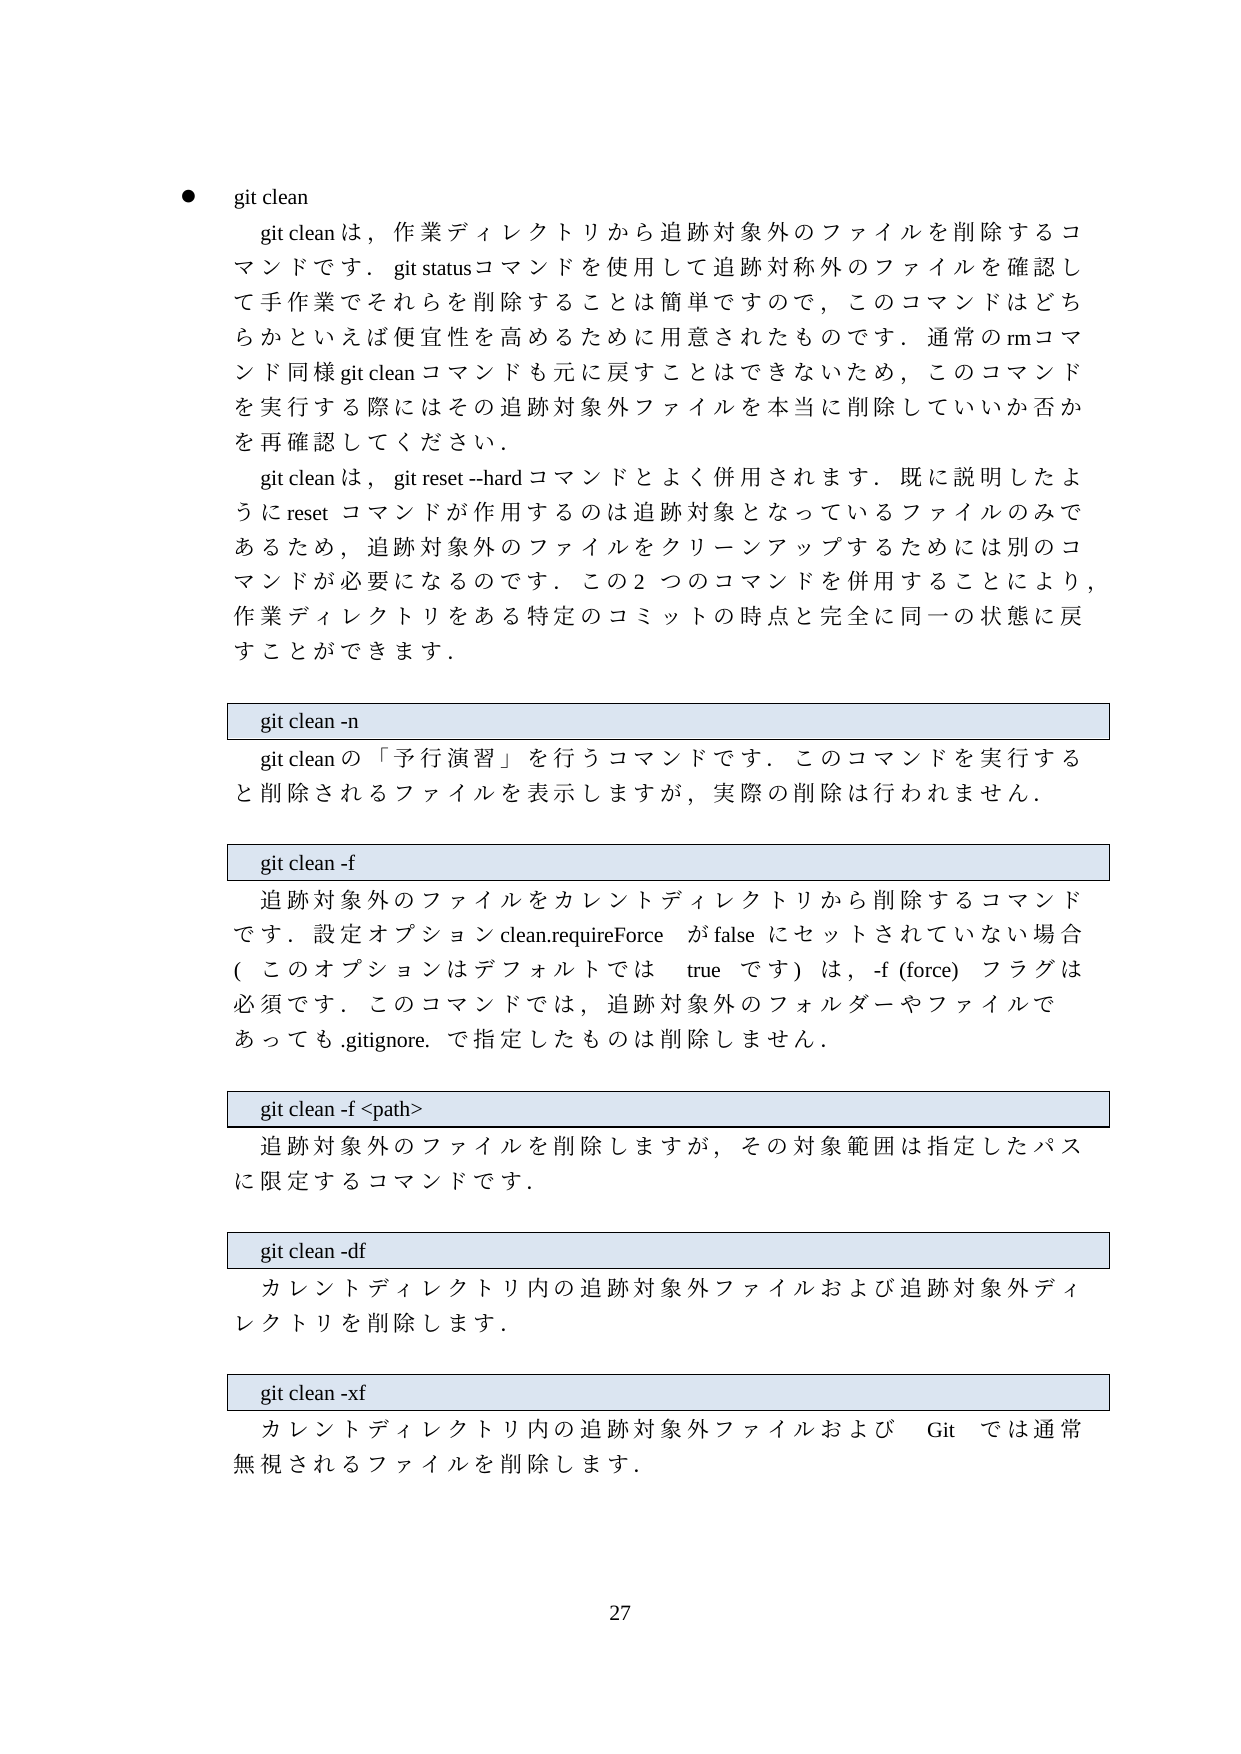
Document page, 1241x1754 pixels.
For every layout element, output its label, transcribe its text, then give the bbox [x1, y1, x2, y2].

list 追跡対象外のファイルをカレントディレクトリから削除するコマンドです．設定オプションclean.requireForceがfalseにセットされていない場合(このオプションはデフォルトでは true です)は，-f (force) フラグは必須です．このコマンドでは，追跡対象外のフォルダーやファイルであっても.gitignore.で指定したものは削除しません． [221, 881, 1087, 1056]
table_header git clean -n [228, 704, 1109, 738]
table_header git clean -f <path> [228, 1092, 1109, 1126]
table_header git clean -df [228, 1233, 1109, 1268]
list git cleanの「予行演習」を行うコマンドです．このコマンドを実行すると削除されるファイルを表示しますが，実際の削除は行われません． [221, 739, 1087, 809]
list 追跡対象外のファイルを削除しますが，その対象範囲は指定したパスに限定するコマンドです． [221, 1127, 1087, 1197]
table_header git clean -xf [228, 1375, 1109, 1410]
list カレントディレクトリ内の追跡対象外ファイルおよび追跡対象外ディレクトリを削除します． [221, 1269, 1087, 1339]
list カレントディレクトリ内の追跡対象外ファイルおよび Git では通常無視されるファイルを削除します． [221, 1411, 1087, 1481]
list git cleanは，作業ディレクトリから追跡対象外のファイルを削除するコマンドです．git statusコマンドを使用して追跡対称外のファイルを確認して手作業でそれらを削除することは簡単ですので，このコマンドはどちらかといえば便宜性を高めるために用意されたものです．通常のrmコマンド同様git cleanコマンドも元に戻すことはできないため，このコマンドを実行する際にはその追跡対象外ファイルを本当に削除していいか否かを再確認してください． [221, 214, 1087, 458]
list git cleanは，git reset --hardコマンドとよく併用されます．既に説明したようにresetコマンドが作用するのは追跡対象となっているファイルのみであるため，追跡対象外のファイルをクリーンアップするためには別のコマンドが必要になるのです．この2つのコマンドを併用することにより，作業ディレクトリをある特定のコミットの時点と完全に同一の状態に戻すことができます． [221, 458, 1087, 668]
list git clean [177, 179, 1087, 214]
table_header git clean -f [228, 845, 1109, 880]
